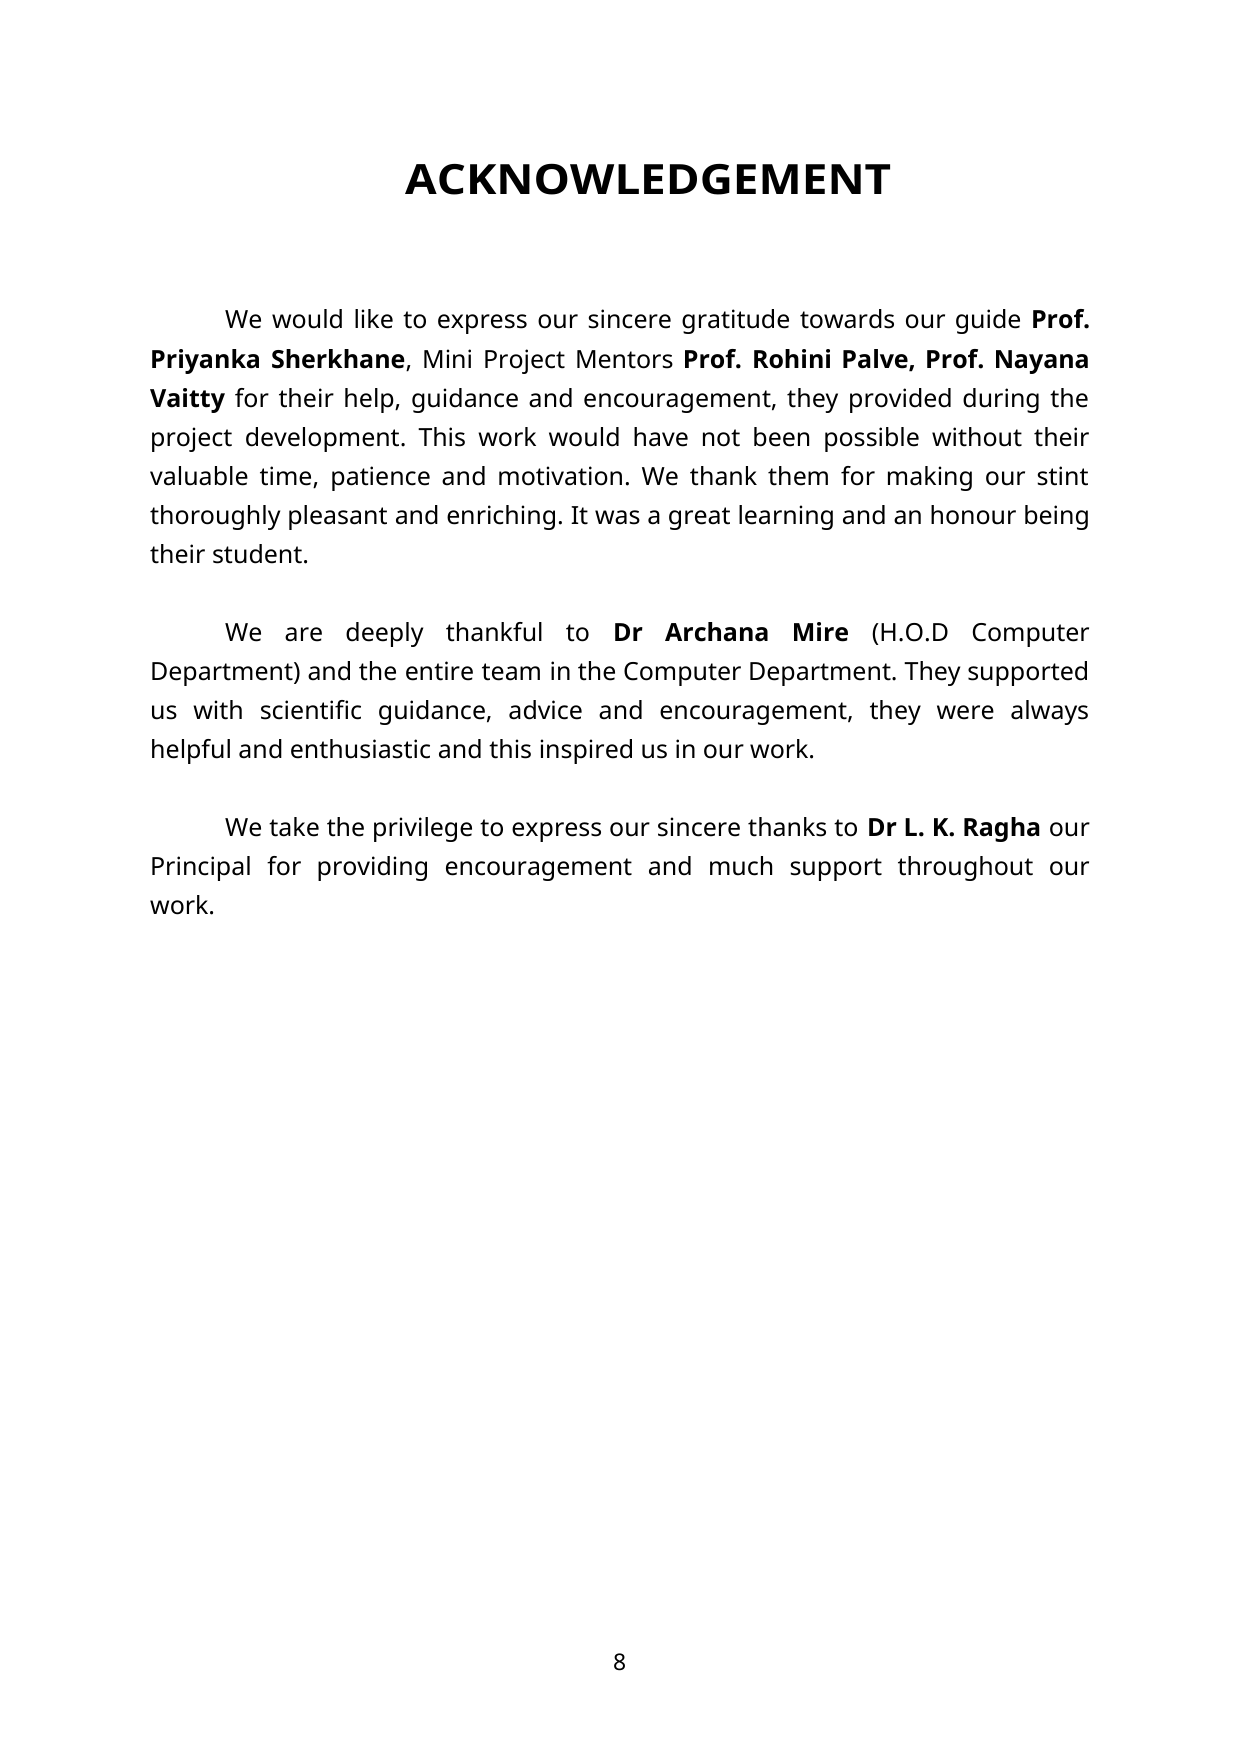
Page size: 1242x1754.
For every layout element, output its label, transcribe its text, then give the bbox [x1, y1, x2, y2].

subtitle ACKNOWLEDGEMENT [275, 150, 1021, 207]
text We take the privilege to express our sincere thanks to Dr L. K. Ragha our Principal for providing encouragement and much support throughout our work. [150, 809, 1089, 922]
text We would like to express our sincere gratitude towards our guide Prof. Priyanka Sherkhane, Mini Project Mentors Prof. Rohini Palve, Prof. Nayana Vaitty for their help, guidance and encouragement, they provided during the project development. This work would have not been possible without their valuable time, patience and motivation. We thank them for making our stint thoroughly pleasant and enriching. It was a great learning and an honour being their student. [150, 302, 1090, 571]
text We are deeply thankful to Dr Archana Mire (H.O.D Computer Department) and the entire team in the Computer Department. They supported us with scientiﬁc guidance, advice and encouragement, they were always helpful and enthusiastic and this inspired us in our work. [150, 614, 1090, 766]
